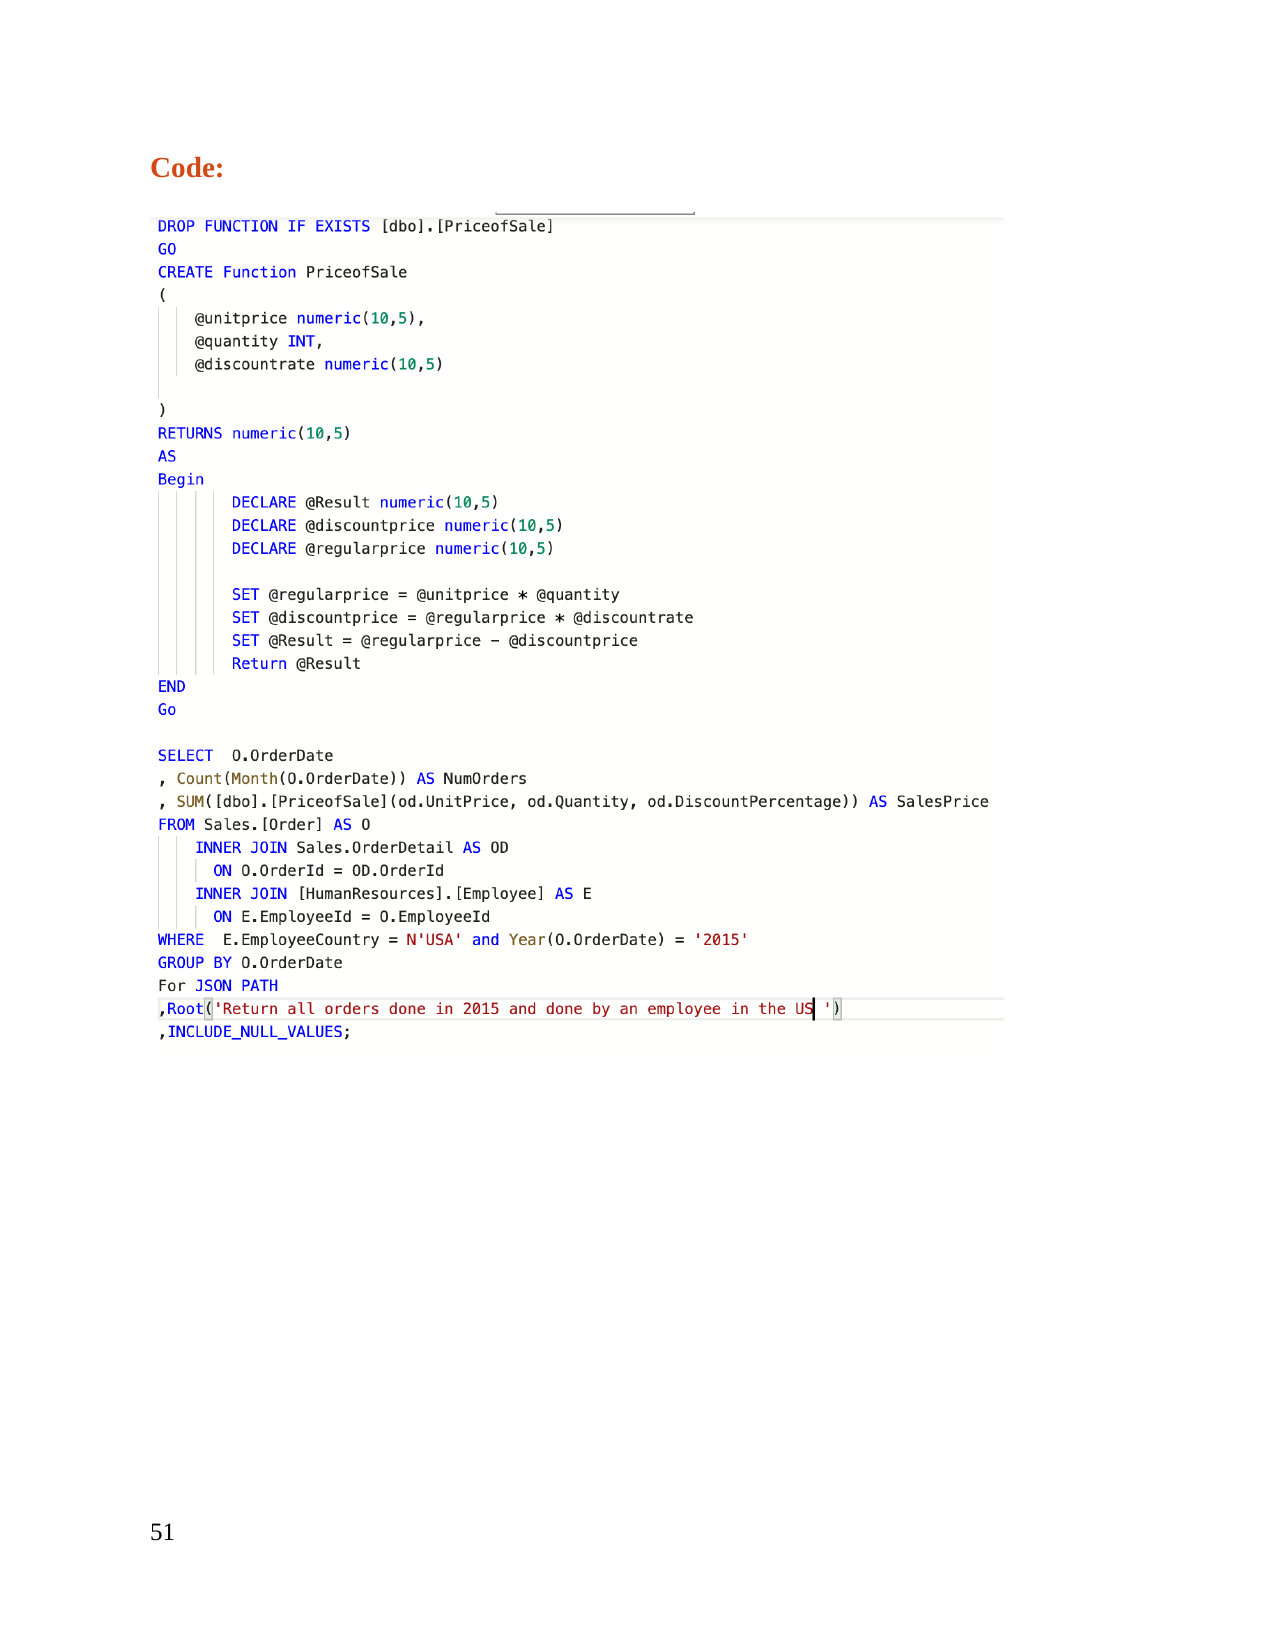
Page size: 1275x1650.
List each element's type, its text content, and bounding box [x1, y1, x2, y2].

subtitle Code: [150, 150, 1125, 183]
picture [150, 212, 1005, 1061]
